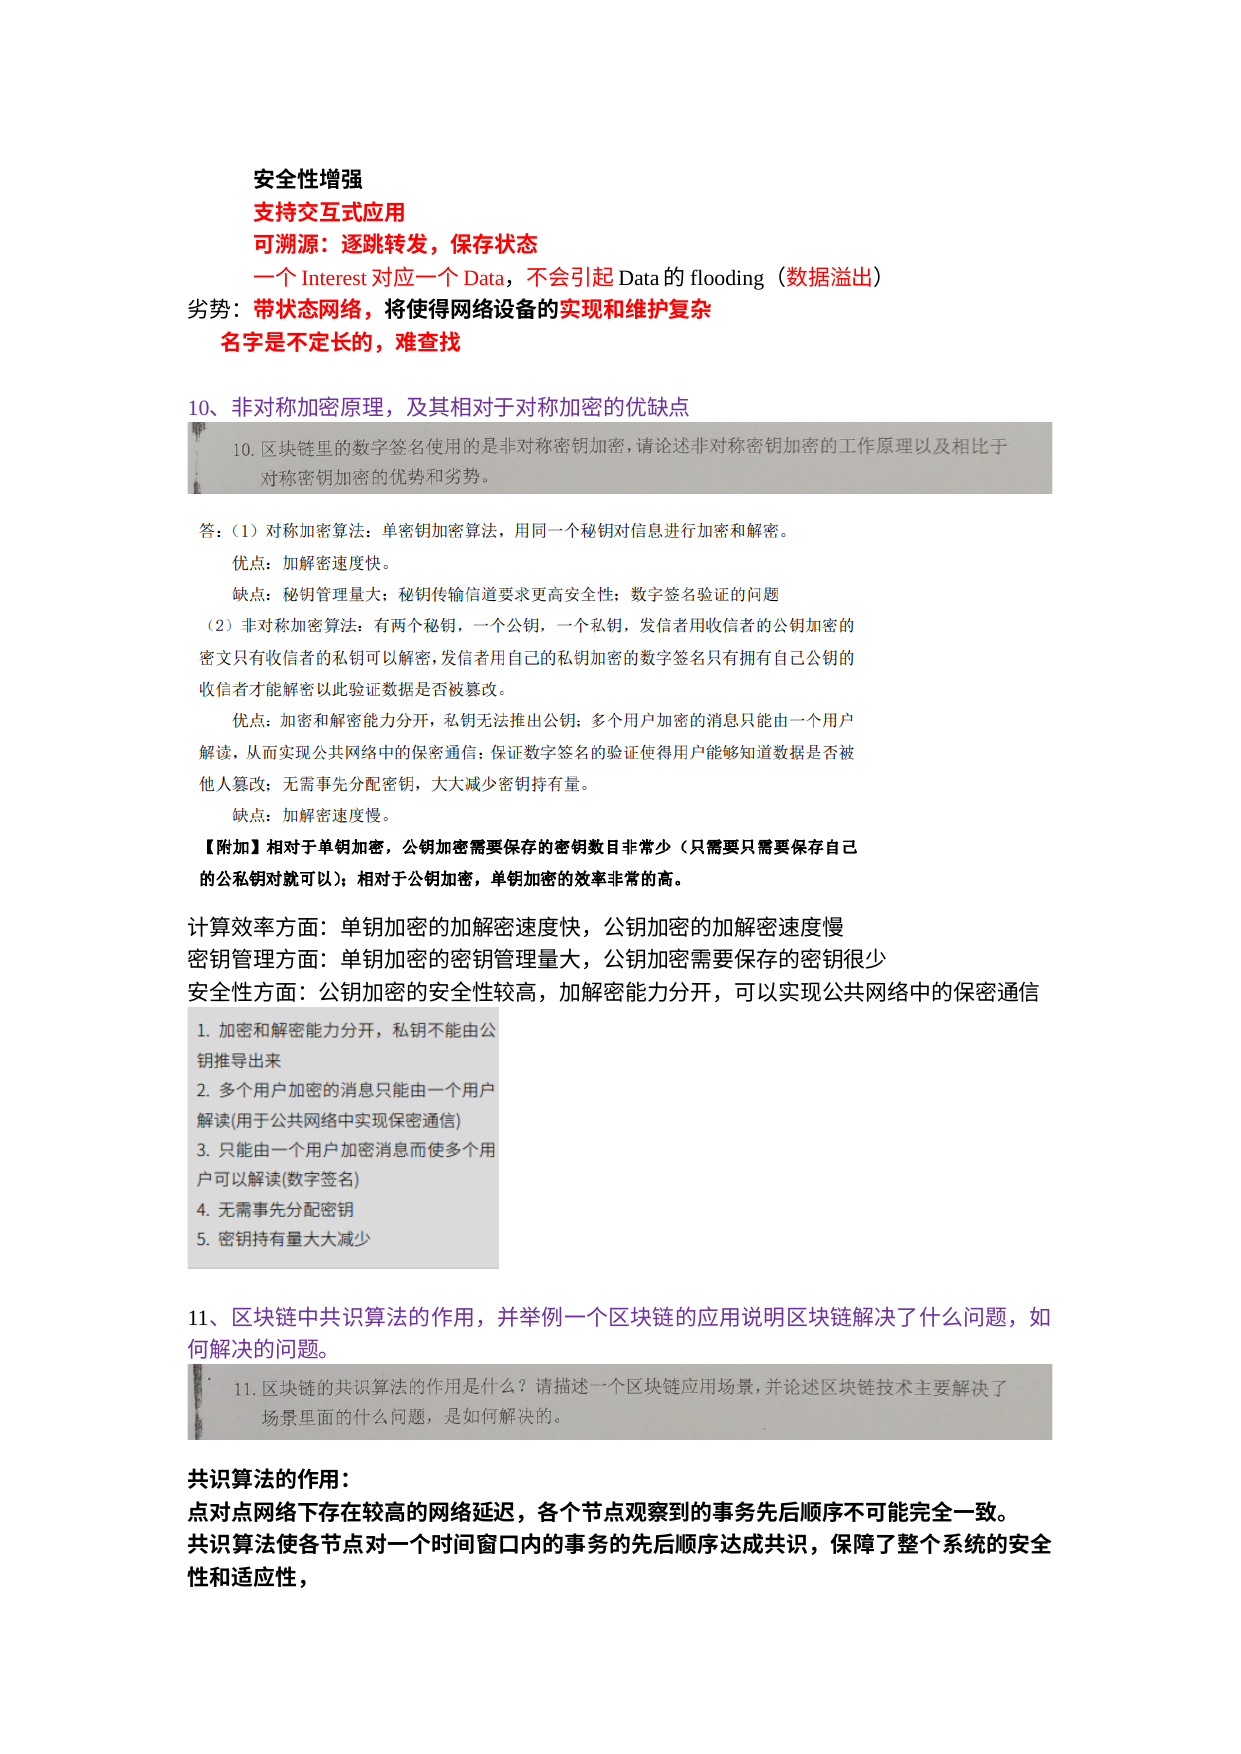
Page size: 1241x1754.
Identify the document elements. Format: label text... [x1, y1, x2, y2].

text 劣势：带状态网络，将使得网络设备的实现和维护复杂 [187, 292, 1053, 324]
text 共识算法使各节点对一个时间窗口内的事务的先后顺序达成共识，保障了整个系统的安全性和适应性， [187, 1527, 1053, 1592]
picture [187, 1364, 1053, 1440]
text 密钥管理方面：单钥加密的密钥管理量大，公钥加密需要保存的密钥很少 [187, 942, 1053, 974]
text 10、非对称加密原理，及其相对于对称加密的优缺点 [187, 389, 1053, 422]
text 名字是不定长的，难查找 [187, 324, 1053, 357]
text 可溯源：逐跳转发，保存状态 [187, 227, 1053, 259]
text 计算效率方面：单钥加密的加解密速度快，公钥加密的加解密速度慢 [187, 909, 1053, 942]
picture [187, 422, 1053, 494]
text 点对点网络下存在较高的网络延迟，各个节点观察到的事务先后顺序不可能完全一致。 [187, 1494, 1053, 1527]
text 安全性增强 [187, 162, 1053, 194]
text 一个Interest对应一个Data，不会引起Data的flooding（数据溢出） [187, 259, 1053, 292]
text 共识算法的作用： [187, 1462, 1053, 1494]
text 支持交互式应用 [187, 194, 1053, 227]
text 安全性方面：公钥加密的安全性较高，加解密能力分开，可以实现公共网络中的保密通信 [187, 974, 1053, 1007]
picture [187, 519, 868, 891]
text 11、区块链中共识算法的作用，并举例一个区块链的应用说明区块链解决了什么问题，如何解决的问题。 [187, 1299, 1053, 1364]
picture [187, 1007, 499, 1270]
